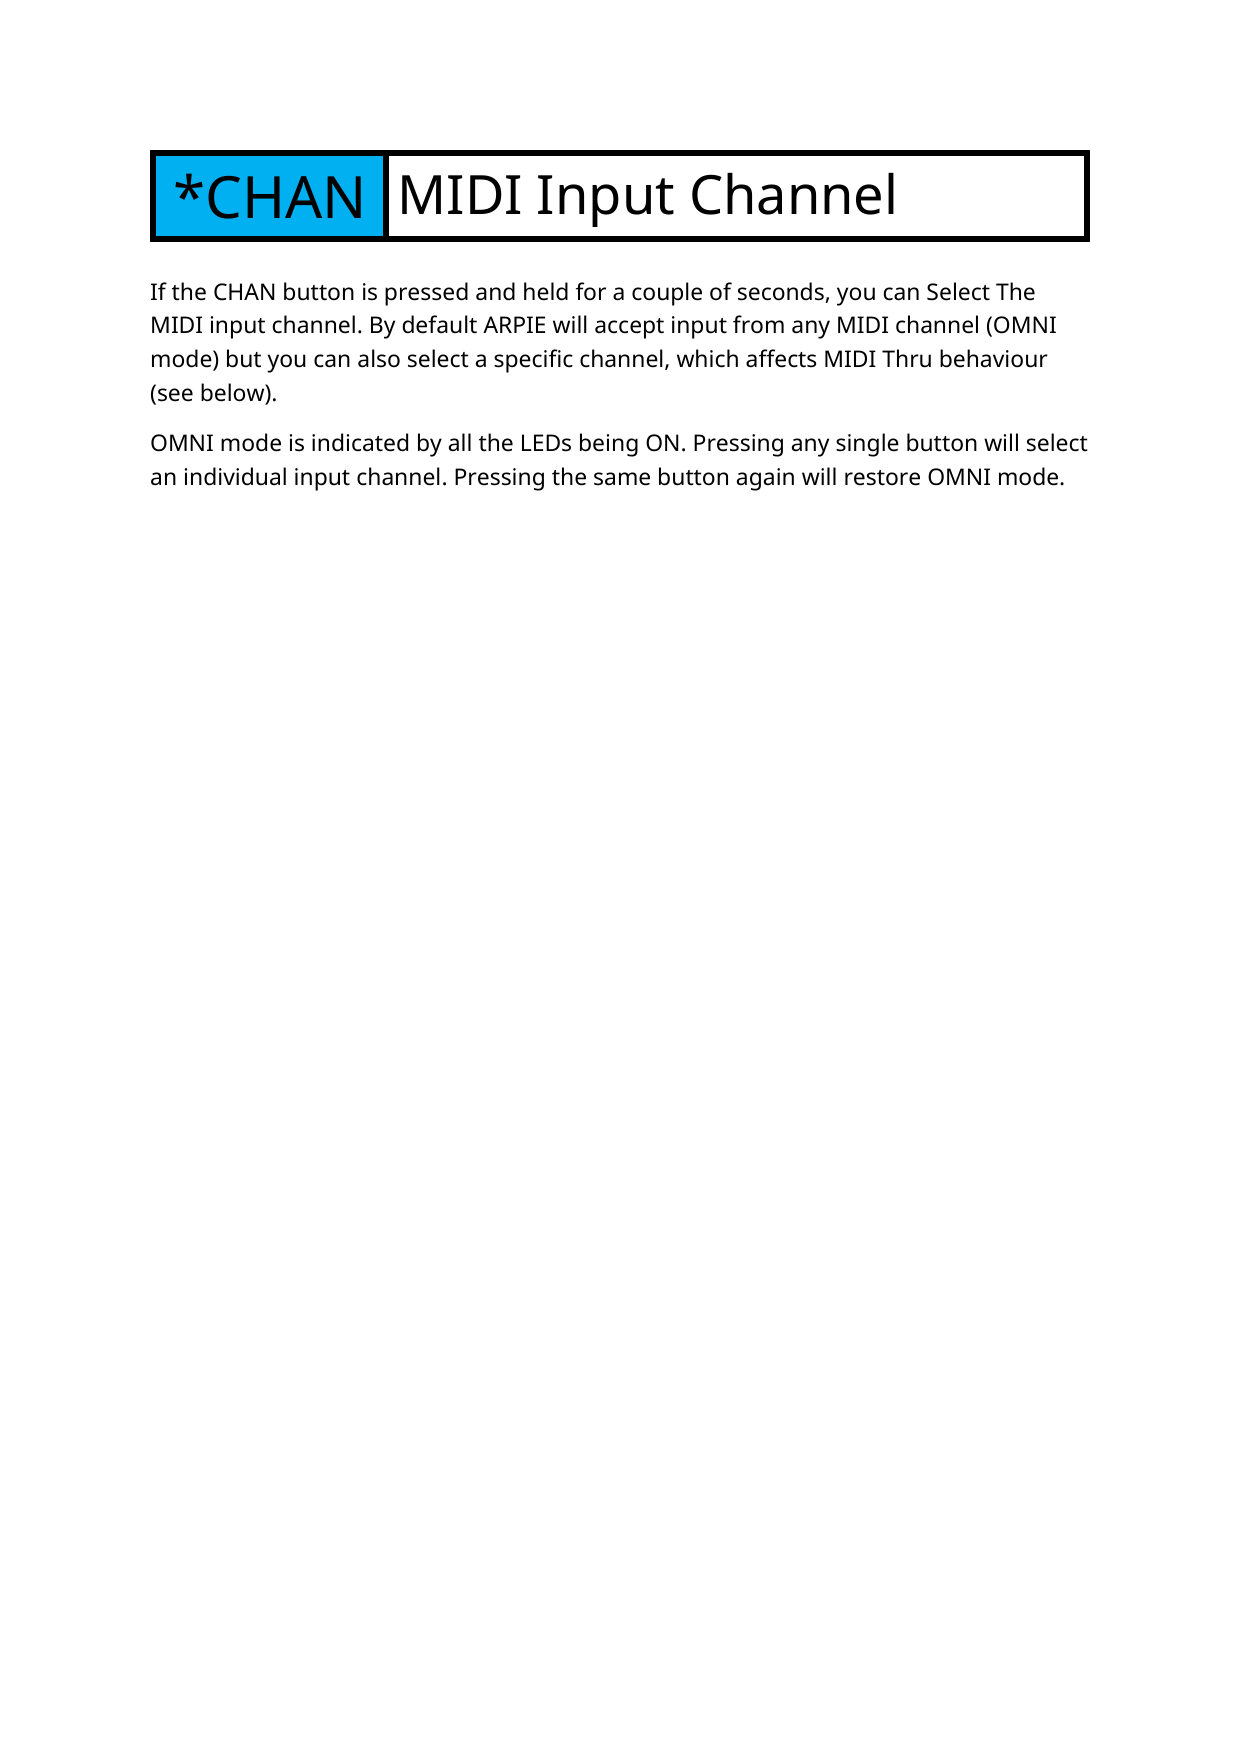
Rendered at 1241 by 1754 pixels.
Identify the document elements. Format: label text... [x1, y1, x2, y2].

table_header MIDI Input Channel [389, 156, 1084, 236]
text If the CHAN button is pressed and held for a couple of seconds, you can Select The MIDI input channel. By default ARPIE will accept input from any MIDI channel (OMNI mode) but you can also select a specific channel, which affects MIDI Thru behaviour (see below). [150, 242, 1090, 408]
table_header *CHAN [156, 156, 383, 236]
text OMNI mode is indicated by all the LEDs being ON. Pressing any single button will select an individual input channel. Pressing the same button again will restore OMNI mode. [150, 427, 1090, 492]
